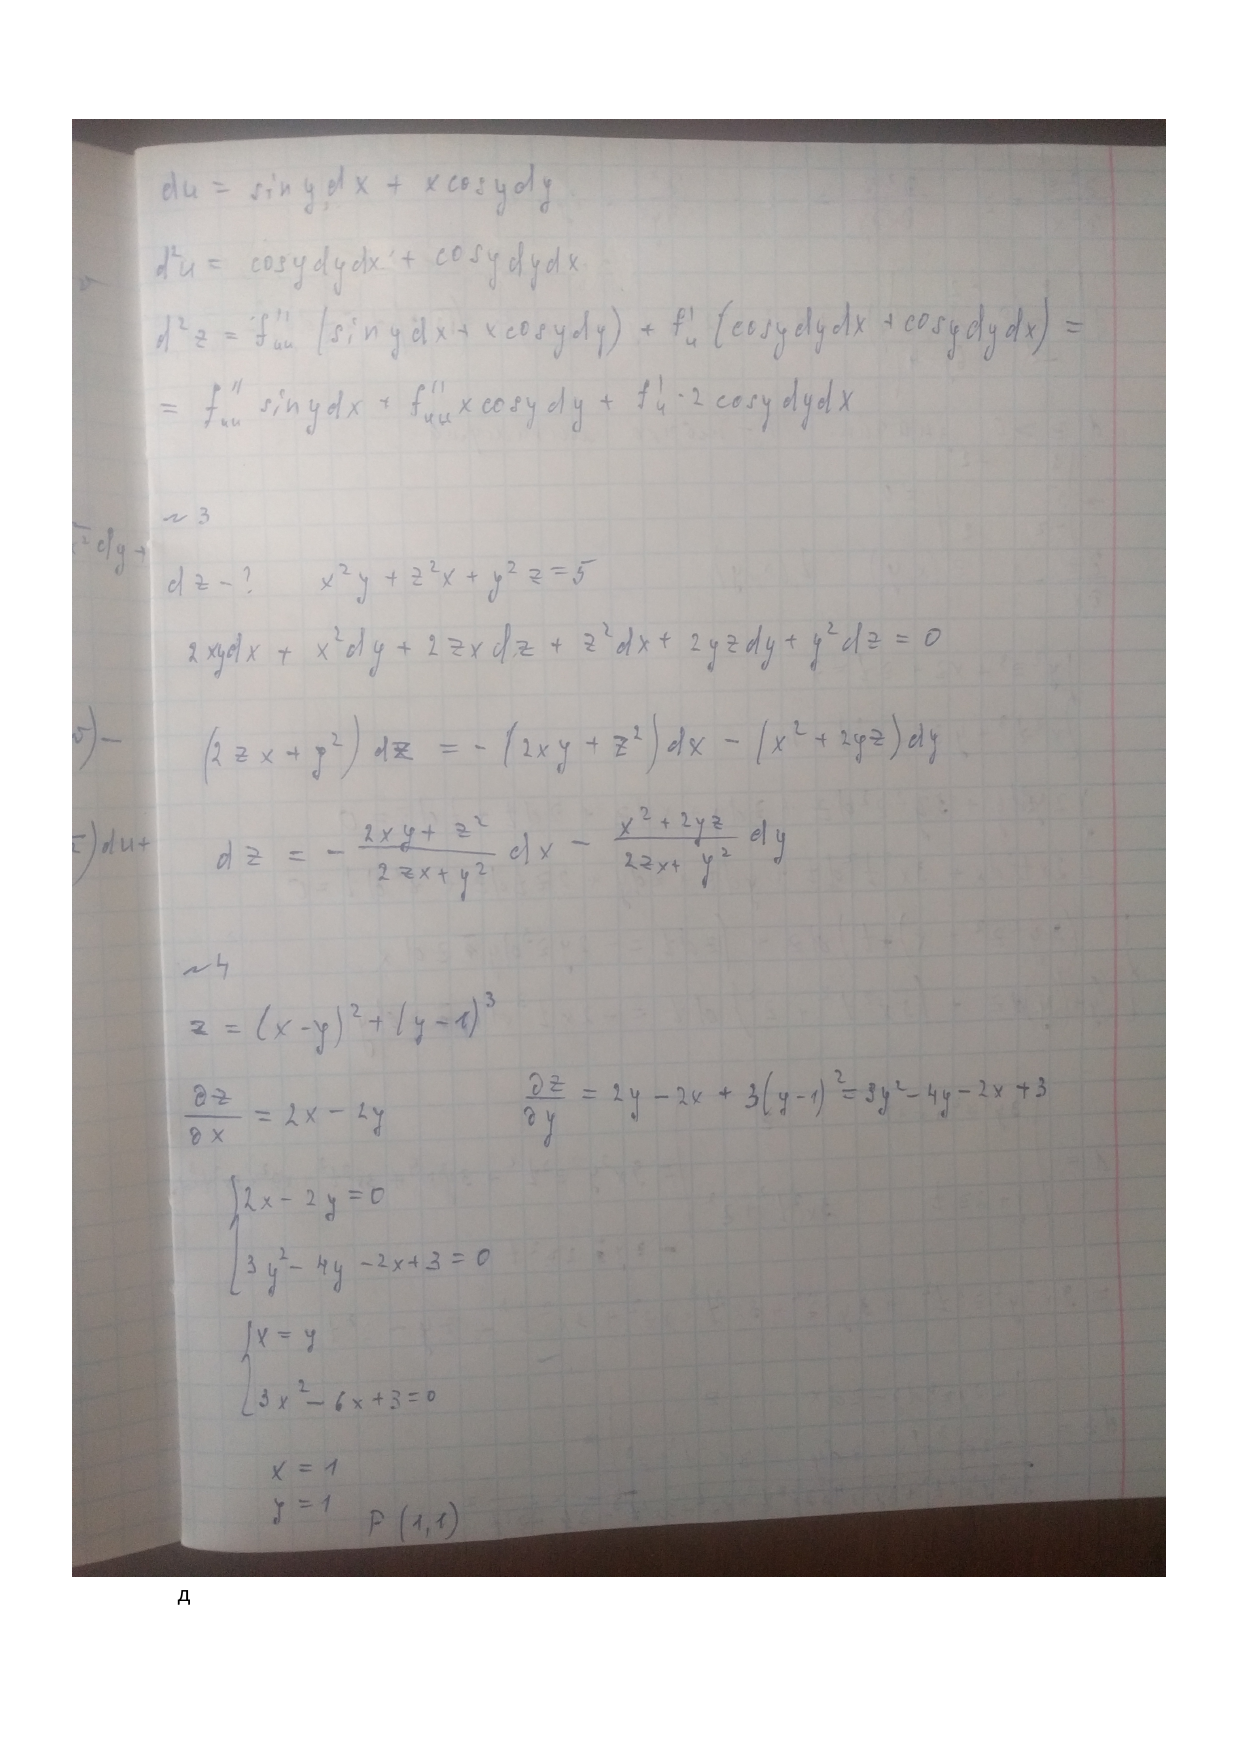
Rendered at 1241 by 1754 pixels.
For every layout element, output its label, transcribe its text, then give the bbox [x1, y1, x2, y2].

text д [177, 1577, 1152, 1607]
picture [72, 119, 1166, 1577]
